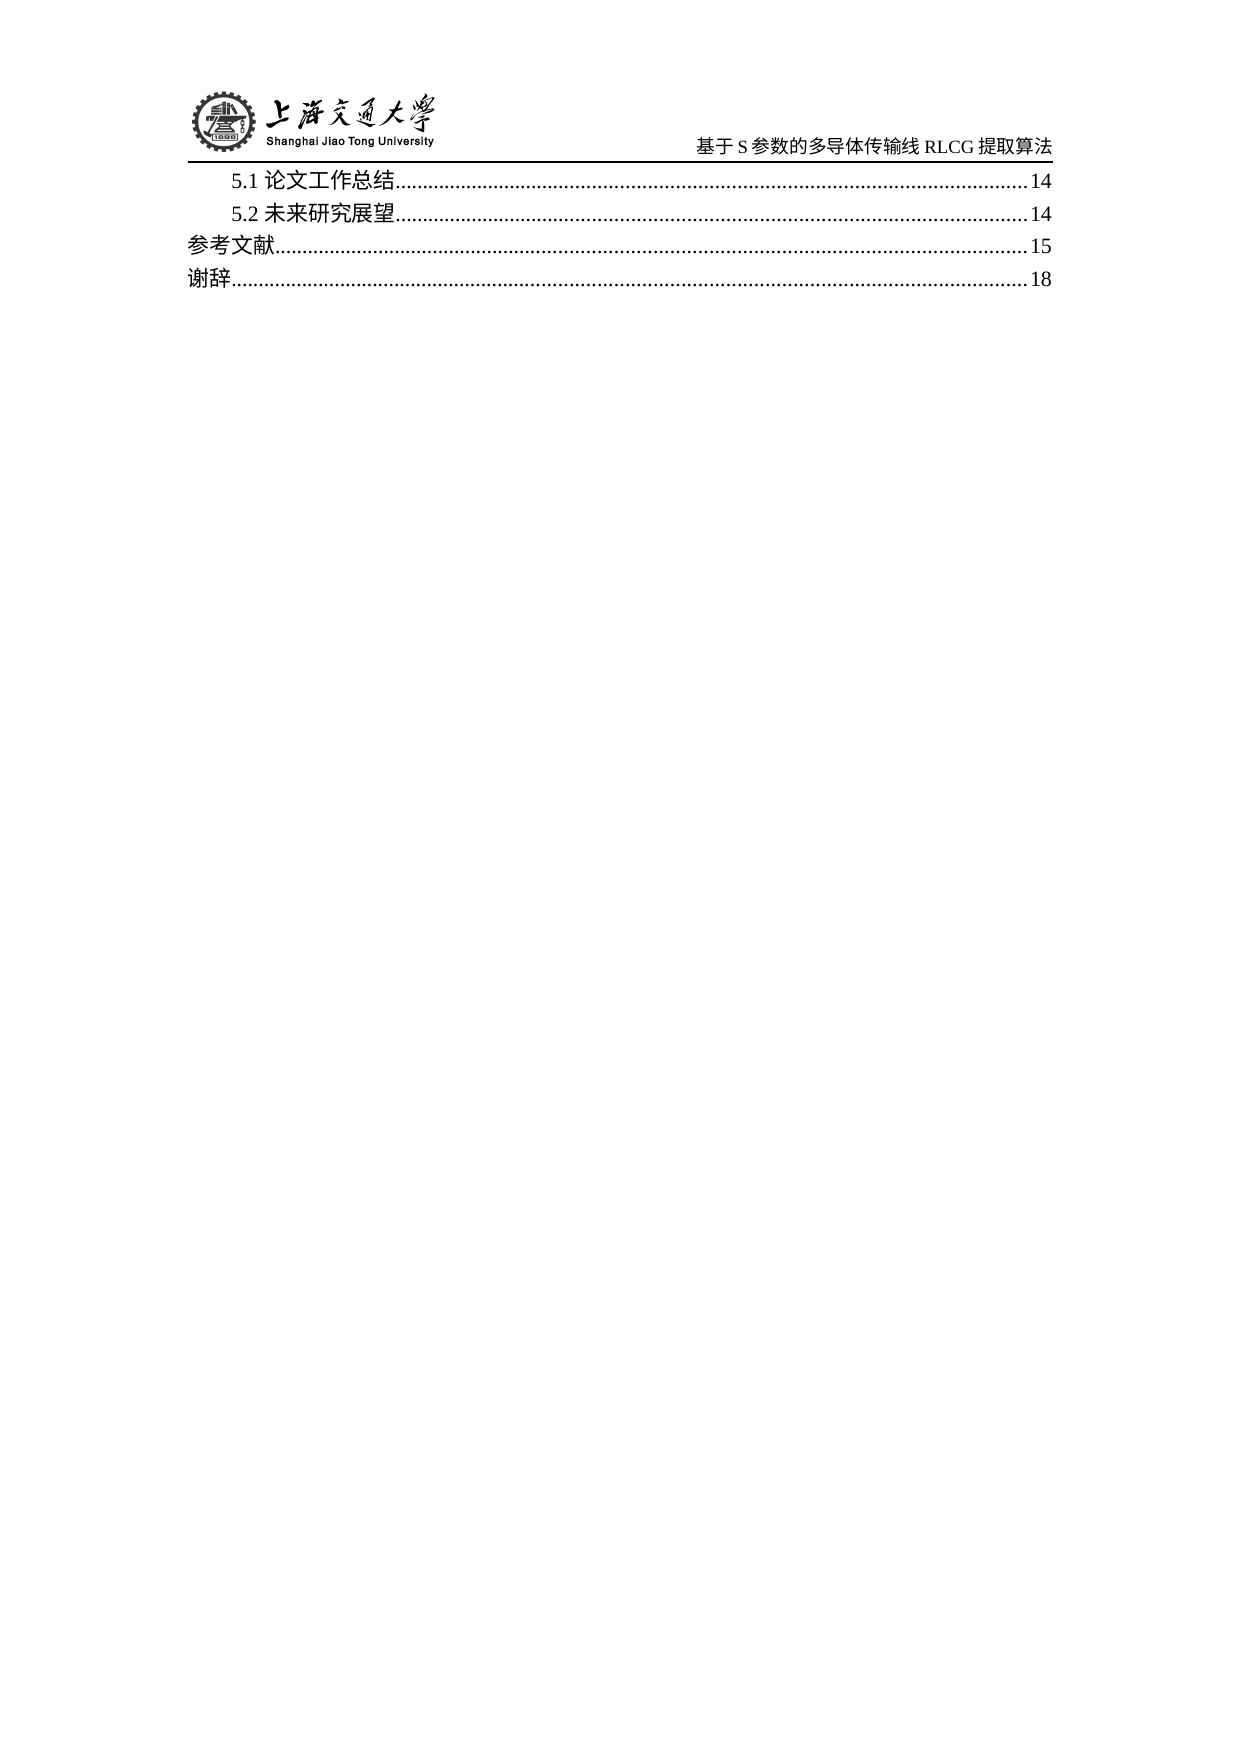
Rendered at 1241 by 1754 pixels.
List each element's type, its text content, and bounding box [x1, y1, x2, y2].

text 谢辞 18 [187, 260, 1053, 293]
text 5.1 论文工作总结 14 [231, 163, 1053, 195]
text 5.2 未来研究展望 14 [231, 195, 1053, 228]
text 参考文献 15 [187, 228, 1053, 260]
